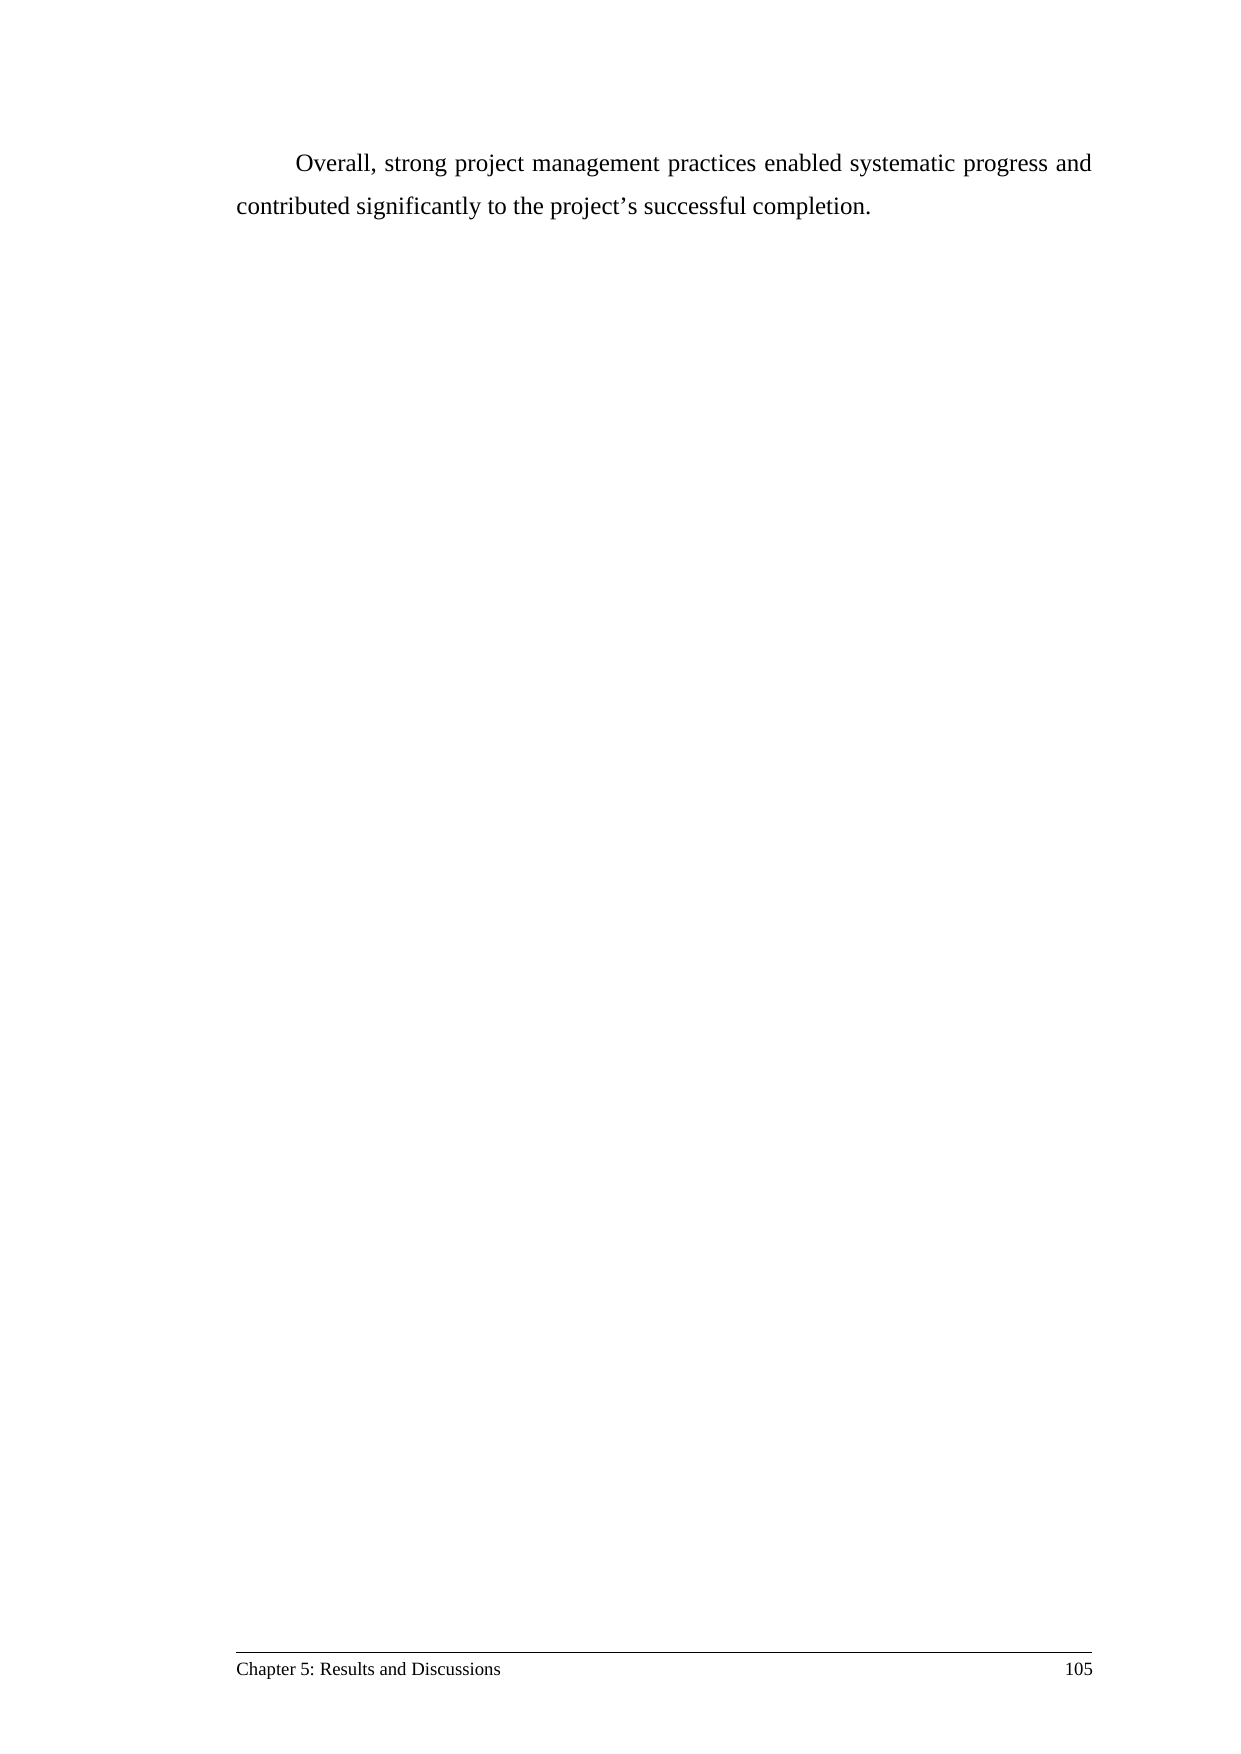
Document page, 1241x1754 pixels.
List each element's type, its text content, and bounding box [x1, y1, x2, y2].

text Overall, strong project management practices enabled systematic progress and contributed significantly to the project’s successful completion. [236, 148, 1092, 219]
